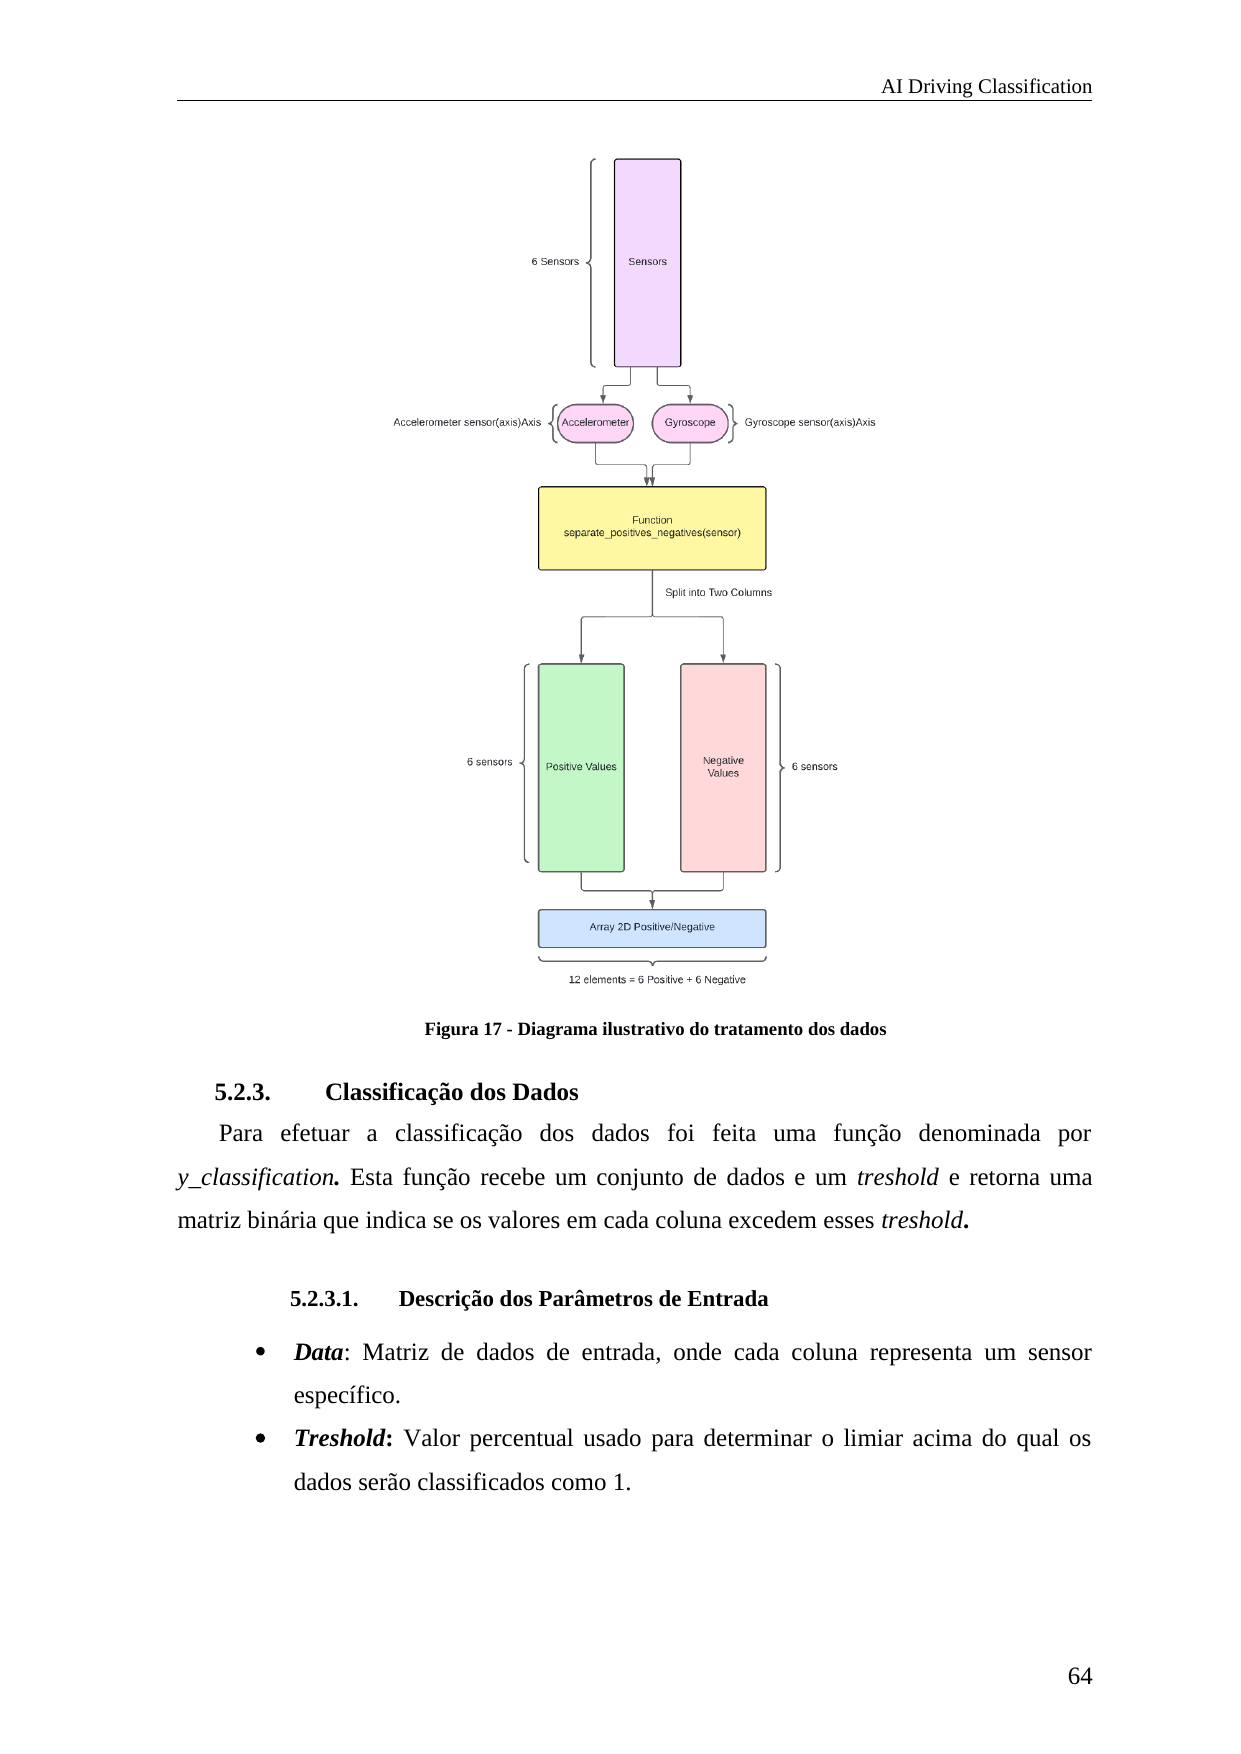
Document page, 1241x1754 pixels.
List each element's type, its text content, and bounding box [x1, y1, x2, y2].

subtitle Classificação dos Dados [214, 1077, 1092, 1106]
subtitle Descrição dos Parâmetros de Entrada [290, 1285, 1092, 1312]
list Treshold: Valor percentual usado para determinar o limiar acima do qual os dados serão classificados como 1. [256, 1423, 1092, 1495]
list Data: Matriz de dados de entrada, onde cada coluna representa um sensor específico. [256, 1337, 1092, 1409]
text Figura 17 - Diagrama ilustrativo do tratamento dos dados [177, 1018, 1092, 1040]
picture [385, 147, 884, 993]
text Para efetuar a classificação dos dados foi feita uma função denominada por y_classification. Esta função recebe um conjunto de dados e um treshold e retorna uma matriz binária que indica se os valores em cada coluna excedem esses treshold. [177, 1118, 1092, 1233]
